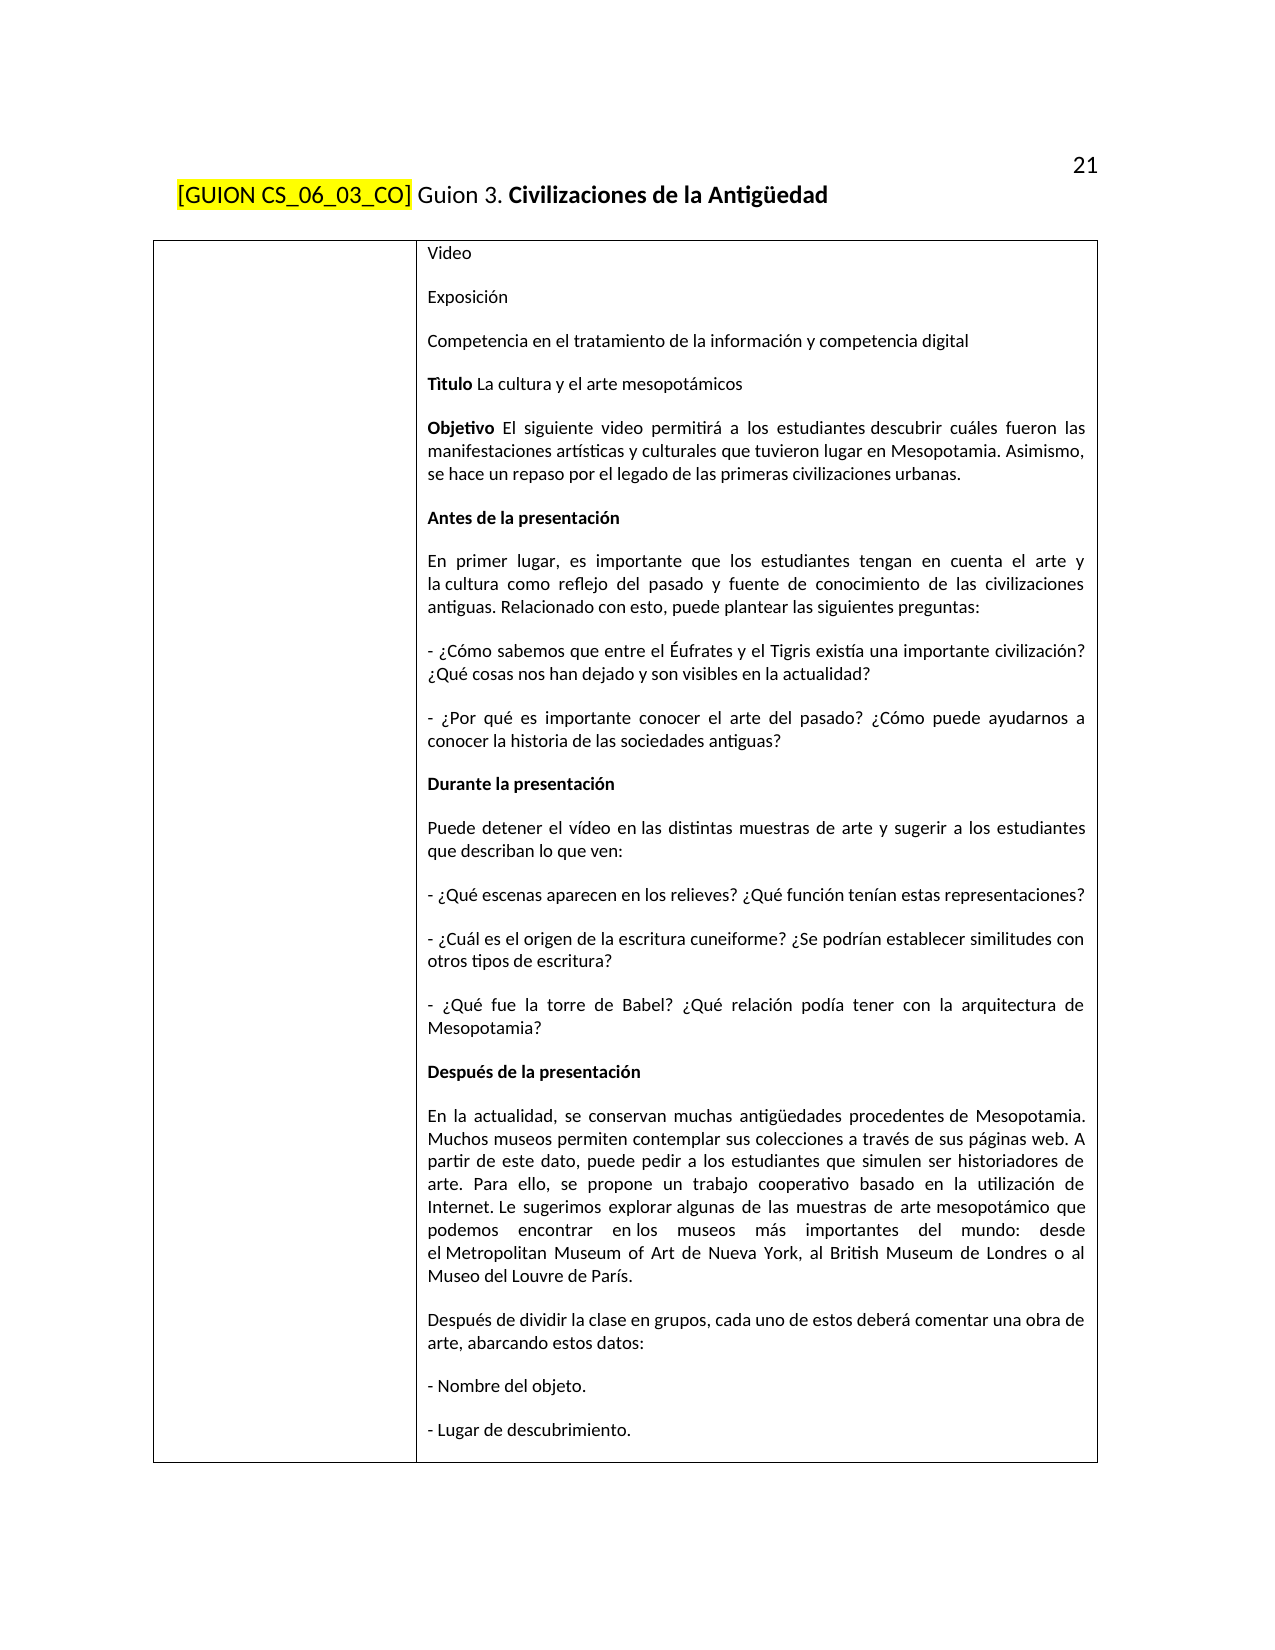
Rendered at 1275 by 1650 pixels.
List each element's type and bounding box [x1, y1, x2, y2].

table_cell [154, 241, 416, 1462]
table_cell [417, 241, 1097, 1462]
